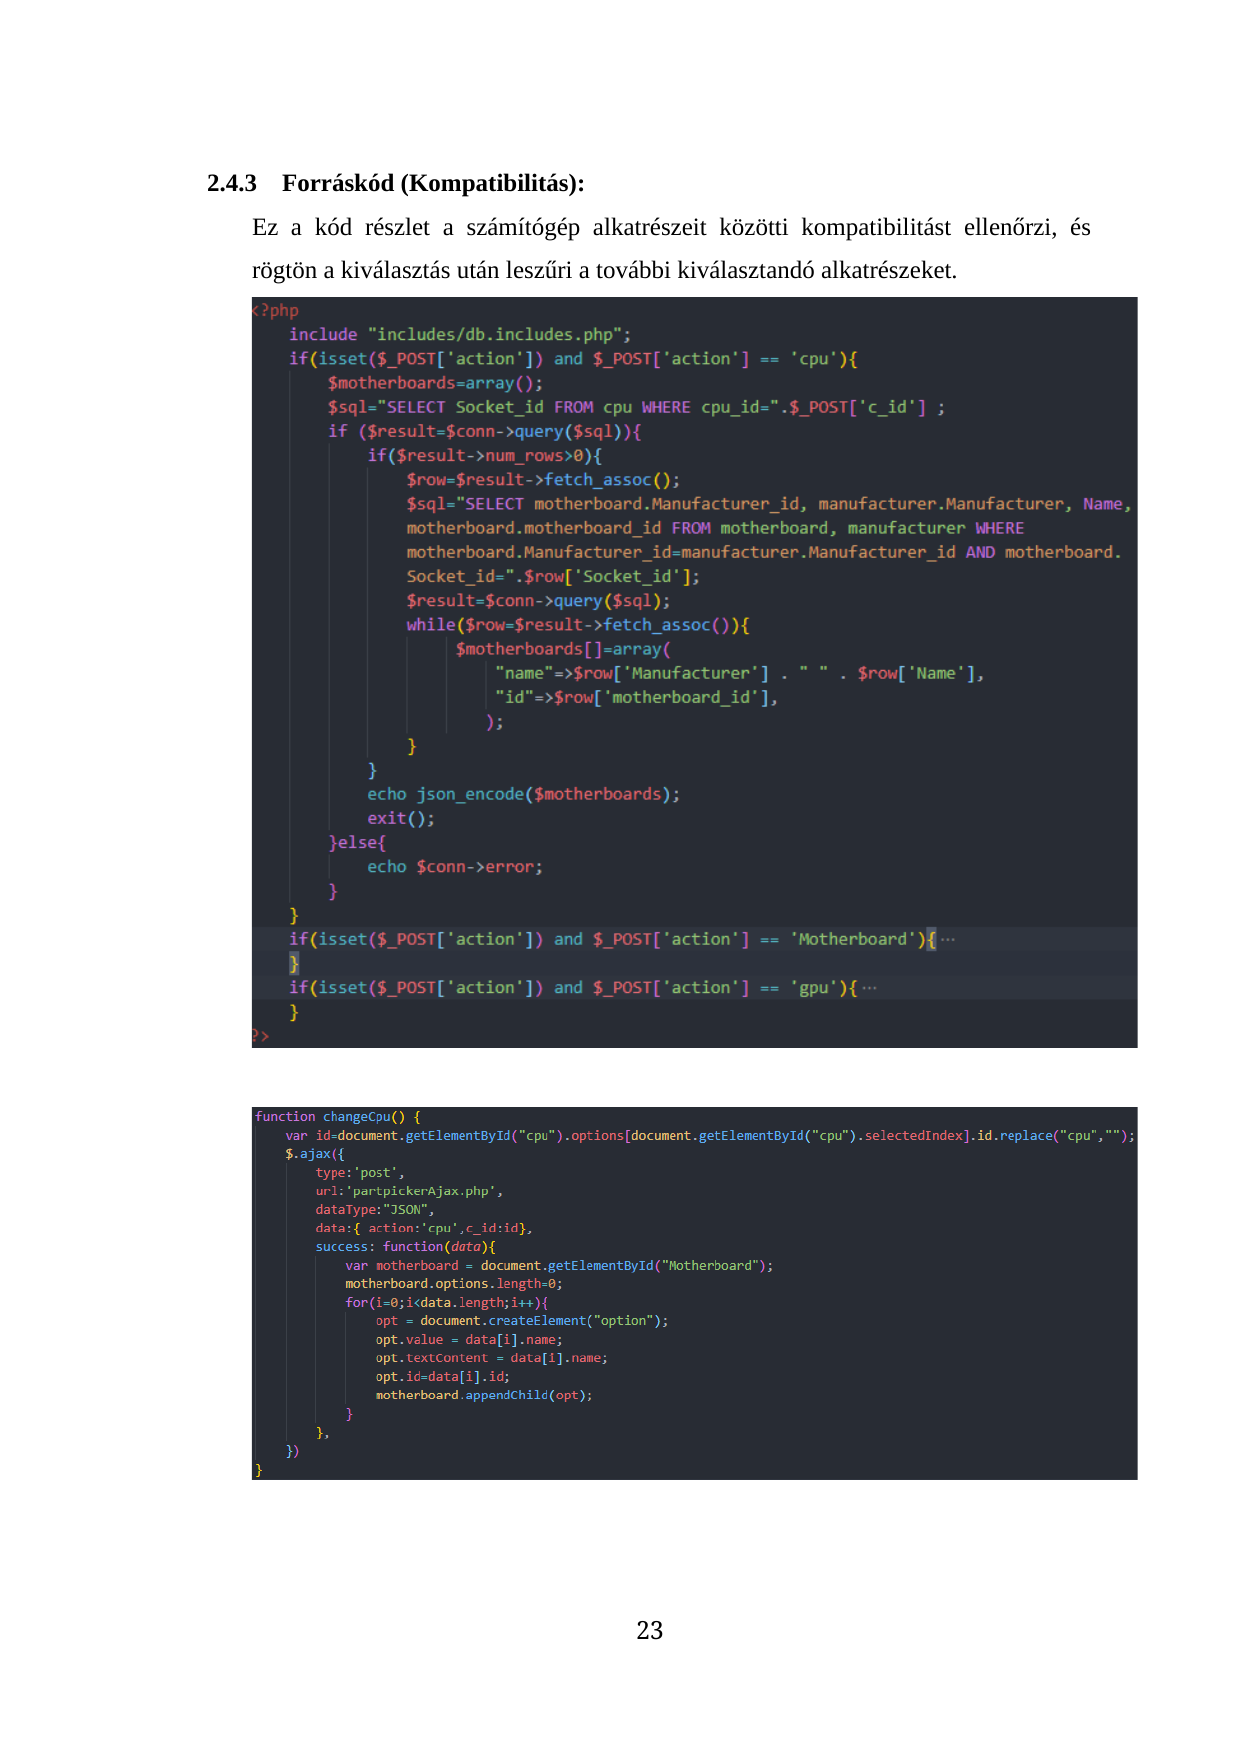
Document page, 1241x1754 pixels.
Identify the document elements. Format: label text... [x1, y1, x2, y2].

picture [251, 1107, 1138, 1480]
picture [251, 297, 1138, 1048]
list Ez a kód részlet a számítógép alkatrészeit közötti kompatibilitást ellenőrzi, és rögtön a kiválasztás után leszűri a további kiválasztandó alkatrészeket. [252, 212, 1092, 283]
subtitle Forráskód (Kompatibilitás): [207, 168, 1092, 197]
